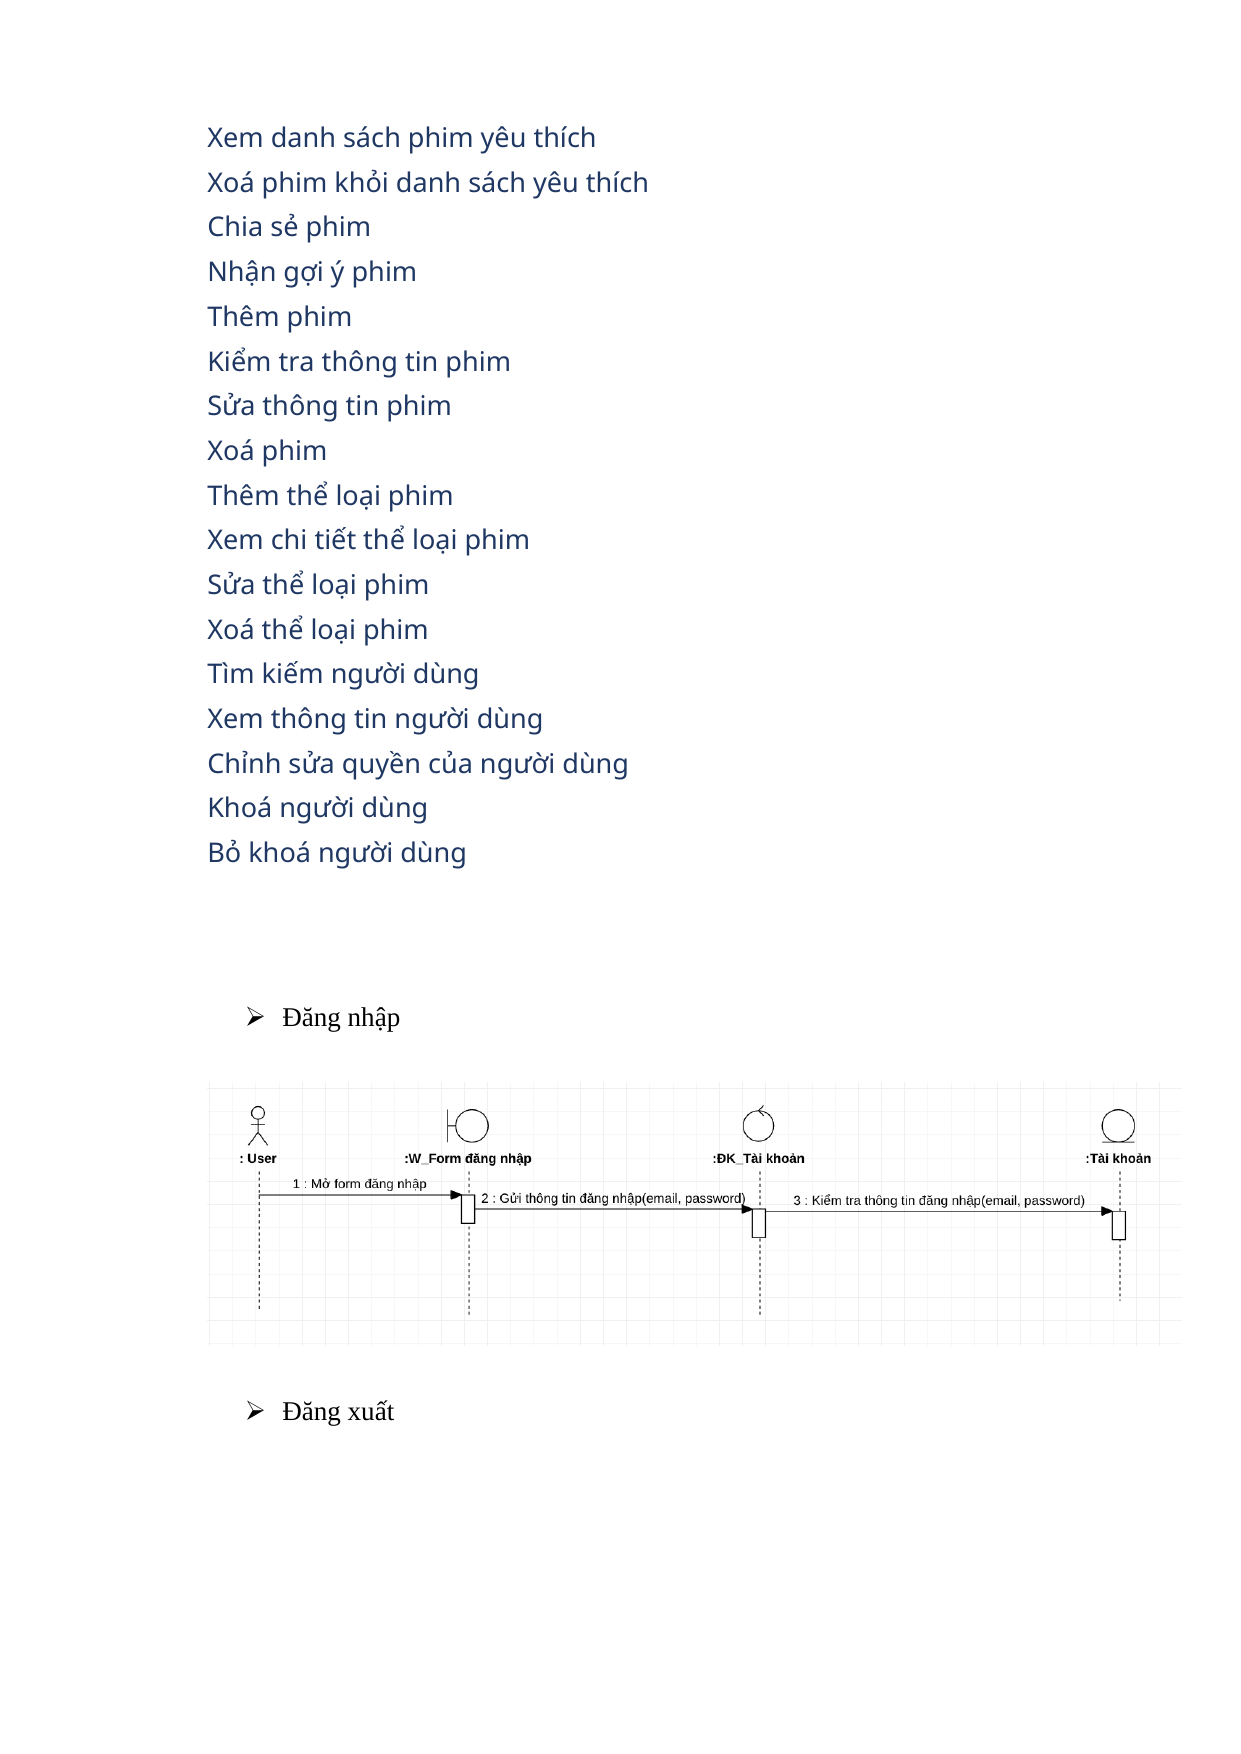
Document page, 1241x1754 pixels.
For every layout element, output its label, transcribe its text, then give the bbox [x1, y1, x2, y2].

subtitle Xoá phim khỏi danh sách yêu thích [207, 163, 1093, 200]
subtitle Xem danh sách phim yêu thích [207, 118, 1093, 155]
subtitle Bỏ khoá người dùng [207, 833, 1093, 870]
subtitle Tìm kiếm người dùng [207, 655, 1093, 692]
subtitle Khoá người dùng [207, 789, 1093, 826]
subtitle Xem thông tin người dùng [207, 699, 1093, 736]
list Đăng nhập [244, 1002, 1093, 1033]
subtitle Xem chi tiết thể loại phim [207, 521, 1093, 558]
subtitle Kiểm tra thông tin phim [207, 342, 1093, 379]
subtitle Chỉnh sửa quyền của người dùng [207, 744, 1093, 781]
picture [207, 1082, 1182, 1346]
subtitle Xoá phim [207, 431, 1093, 468]
subtitle Nhận gợi ý phim [207, 253, 1093, 289]
subtitle Thêm phim [207, 297, 1093, 334]
list Đăng xuất [244, 1396, 1093, 1427]
subtitle Xoá thể loại phim [207, 610, 1093, 647]
subtitle Sửa thể loại phim [207, 565, 1093, 602]
subtitle Chia sẻ phim [207, 208, 1093, 245]
subtitle Thêm thể loại phim [207, 476, 1093, 513]
subtitle Sửa thông tin phim [207, 387, 1093, 423]
